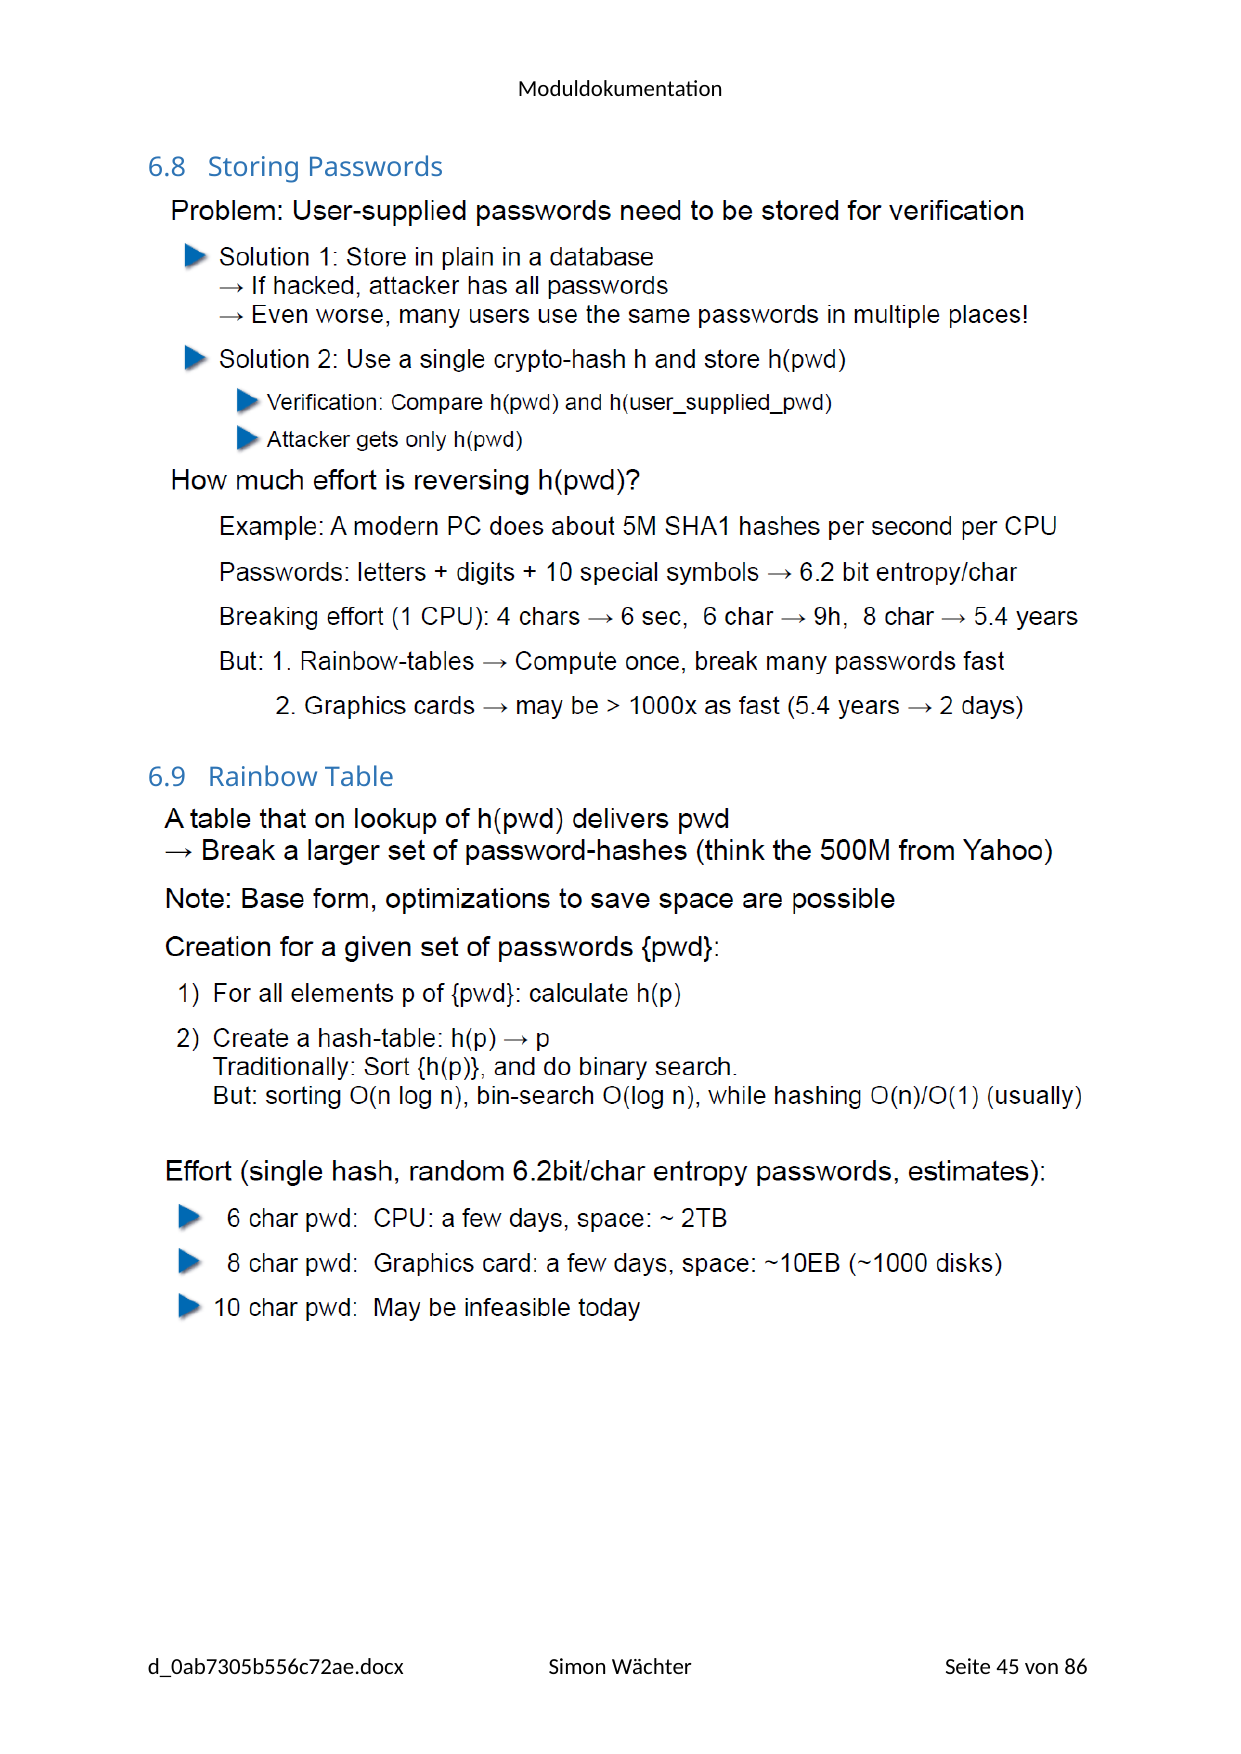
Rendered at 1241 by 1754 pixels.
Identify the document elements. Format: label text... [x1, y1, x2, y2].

picture [147, 187, 1093, 739]
subtitle Storing Passwords [148, 148, 1093, 184]
subtitle Rainbow Table [148, 757, 1093, 794]
picture [147, 796, 1093, 1340]
